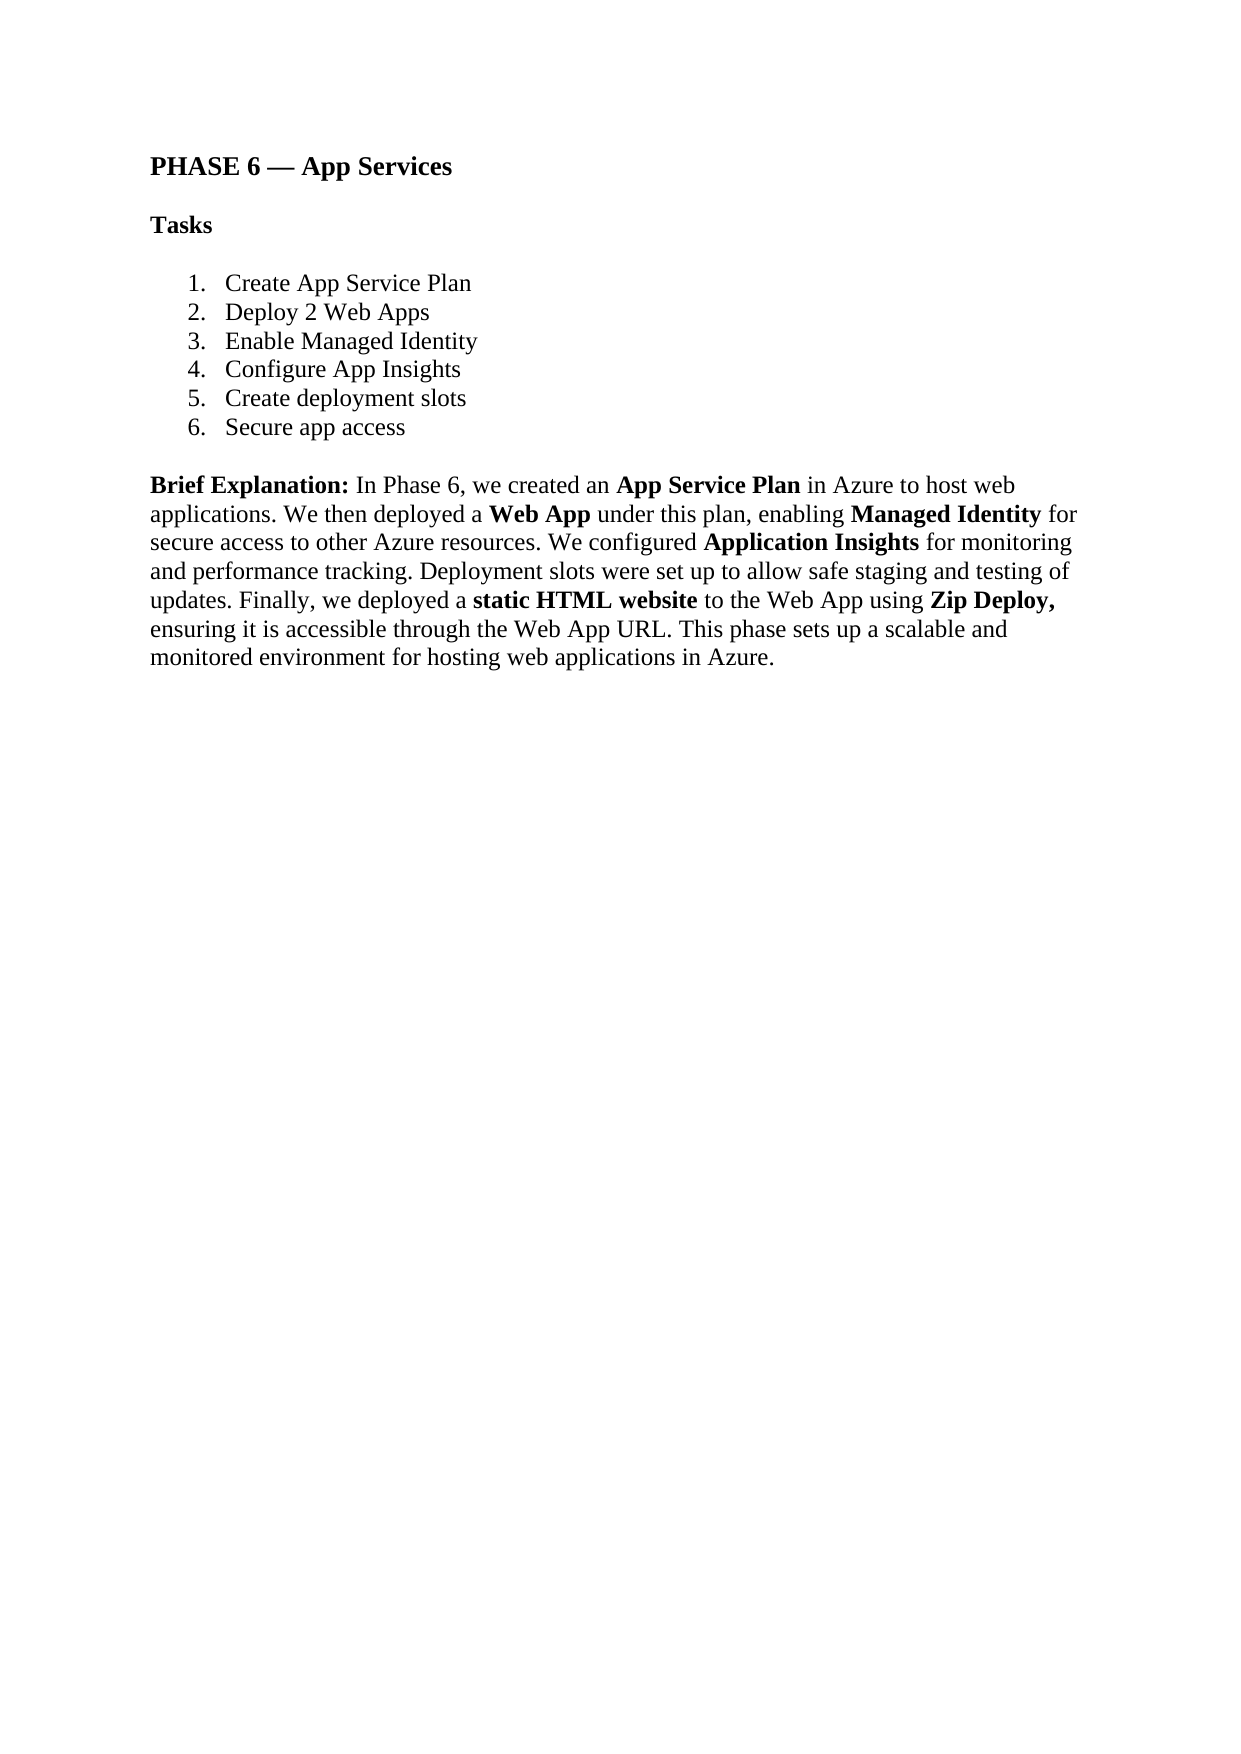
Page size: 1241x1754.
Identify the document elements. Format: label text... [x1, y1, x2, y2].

list Secure app access [187, 412, 1090, 441]
list Enable Managed Identity [187, 326, 1090, 354]
text Tasks [150, 210, 1090, 239]
text Brief Explanation: In Phase 6, we created an App Service Plan in Azure to host web applications. We then deployed a Web App under this plan, enabling Managed Identity for secure access to other Azure resources. We configured Application Insights for monitoring and performance tracking. Deployment slots were set up to allow safe staging and testing of updates. Finally, we deployed a static HTML website to the Web App using Zip Deploy, ensuring it is accessible through the Web App URL. This phase sets up a scalable and monitored environment for hosting web applications in Azure. [150, 470, 1090, 671]
list Deploy 2 Web Apps [187, 297, 1090, 326]
list Configure App Insights [187, 354, 1090, 383]
list Create App Service Plan [187, 268, 1090, 297]
text PHASE 6 — App Services [150, 150, 1090, 181]
list Create deployment slots [187, 383, 1090, 412]
